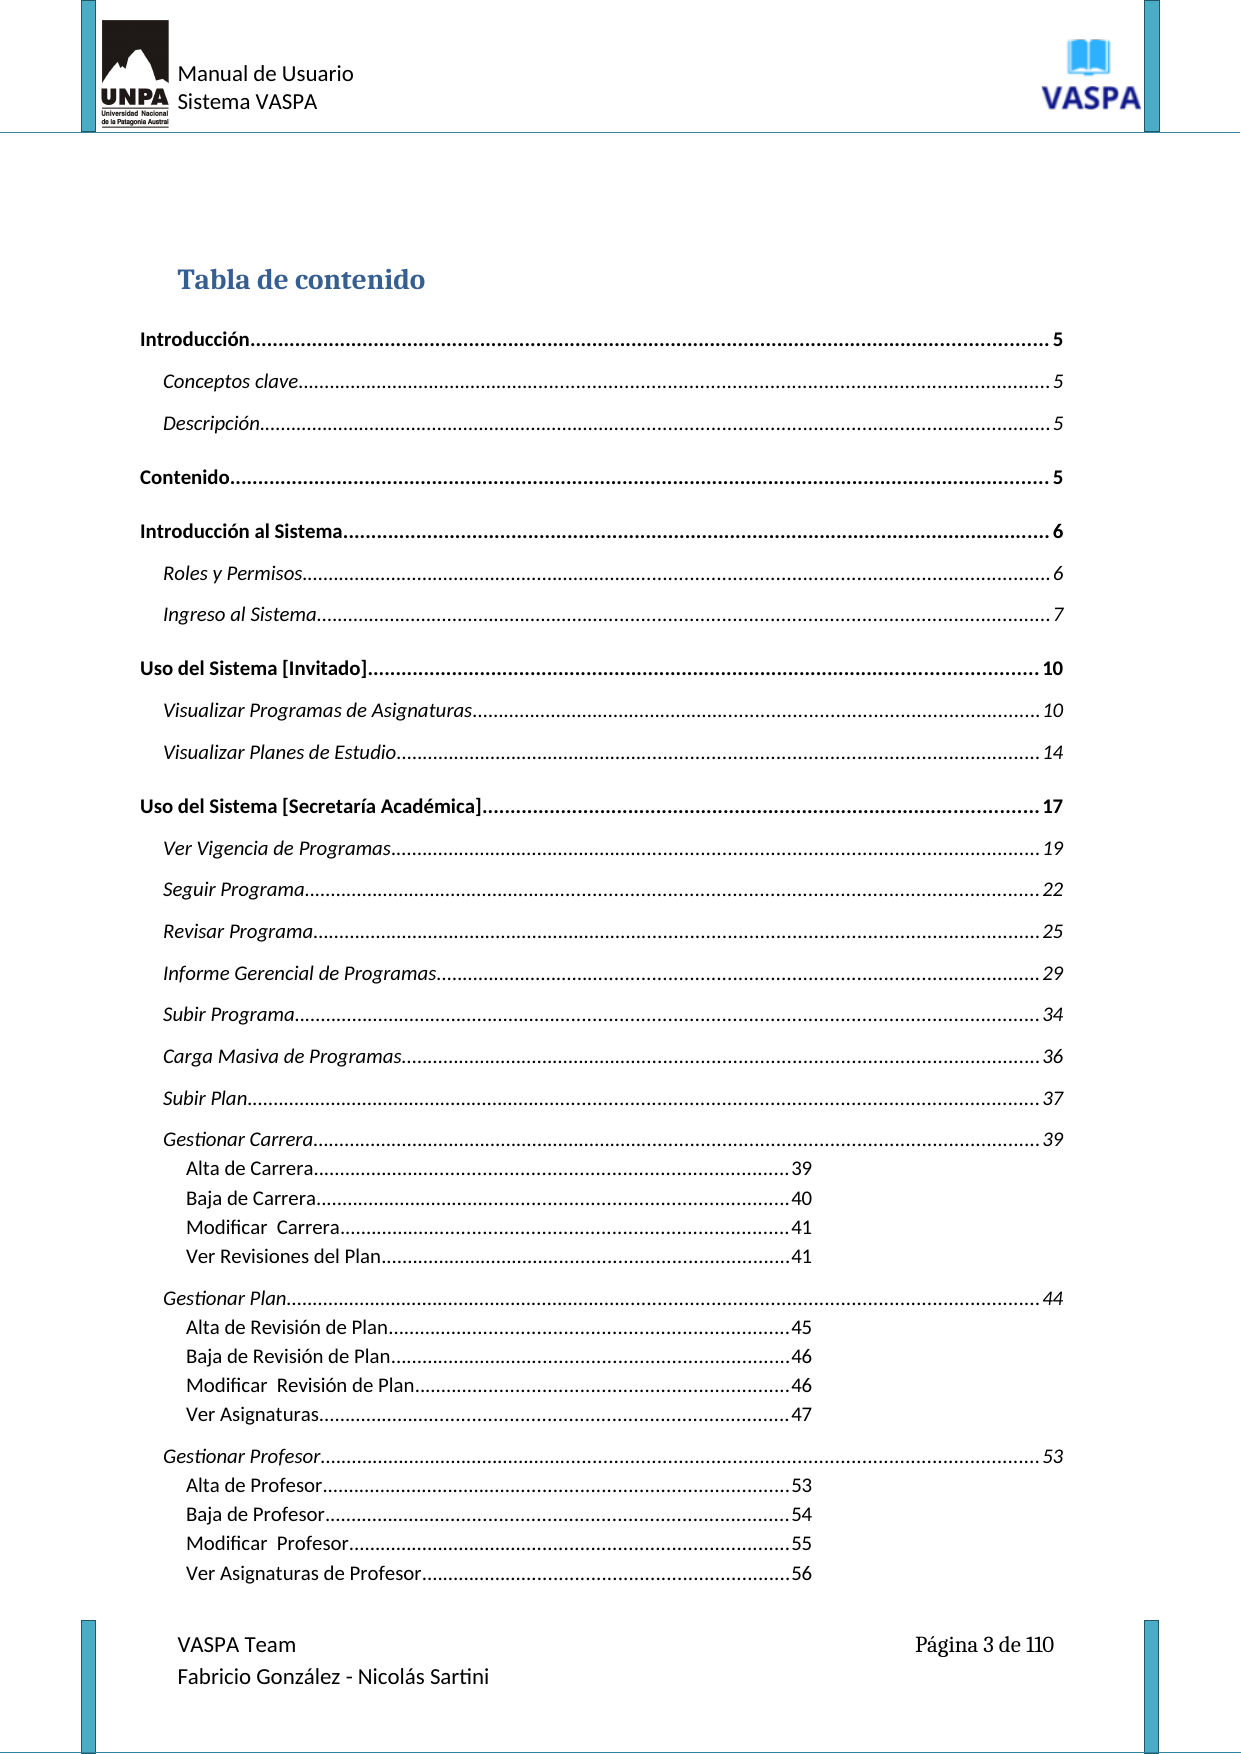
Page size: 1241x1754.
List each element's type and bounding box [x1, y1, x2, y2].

picture [1036, 19, 1146, 129]
picture [100, 18, 170, 129]
